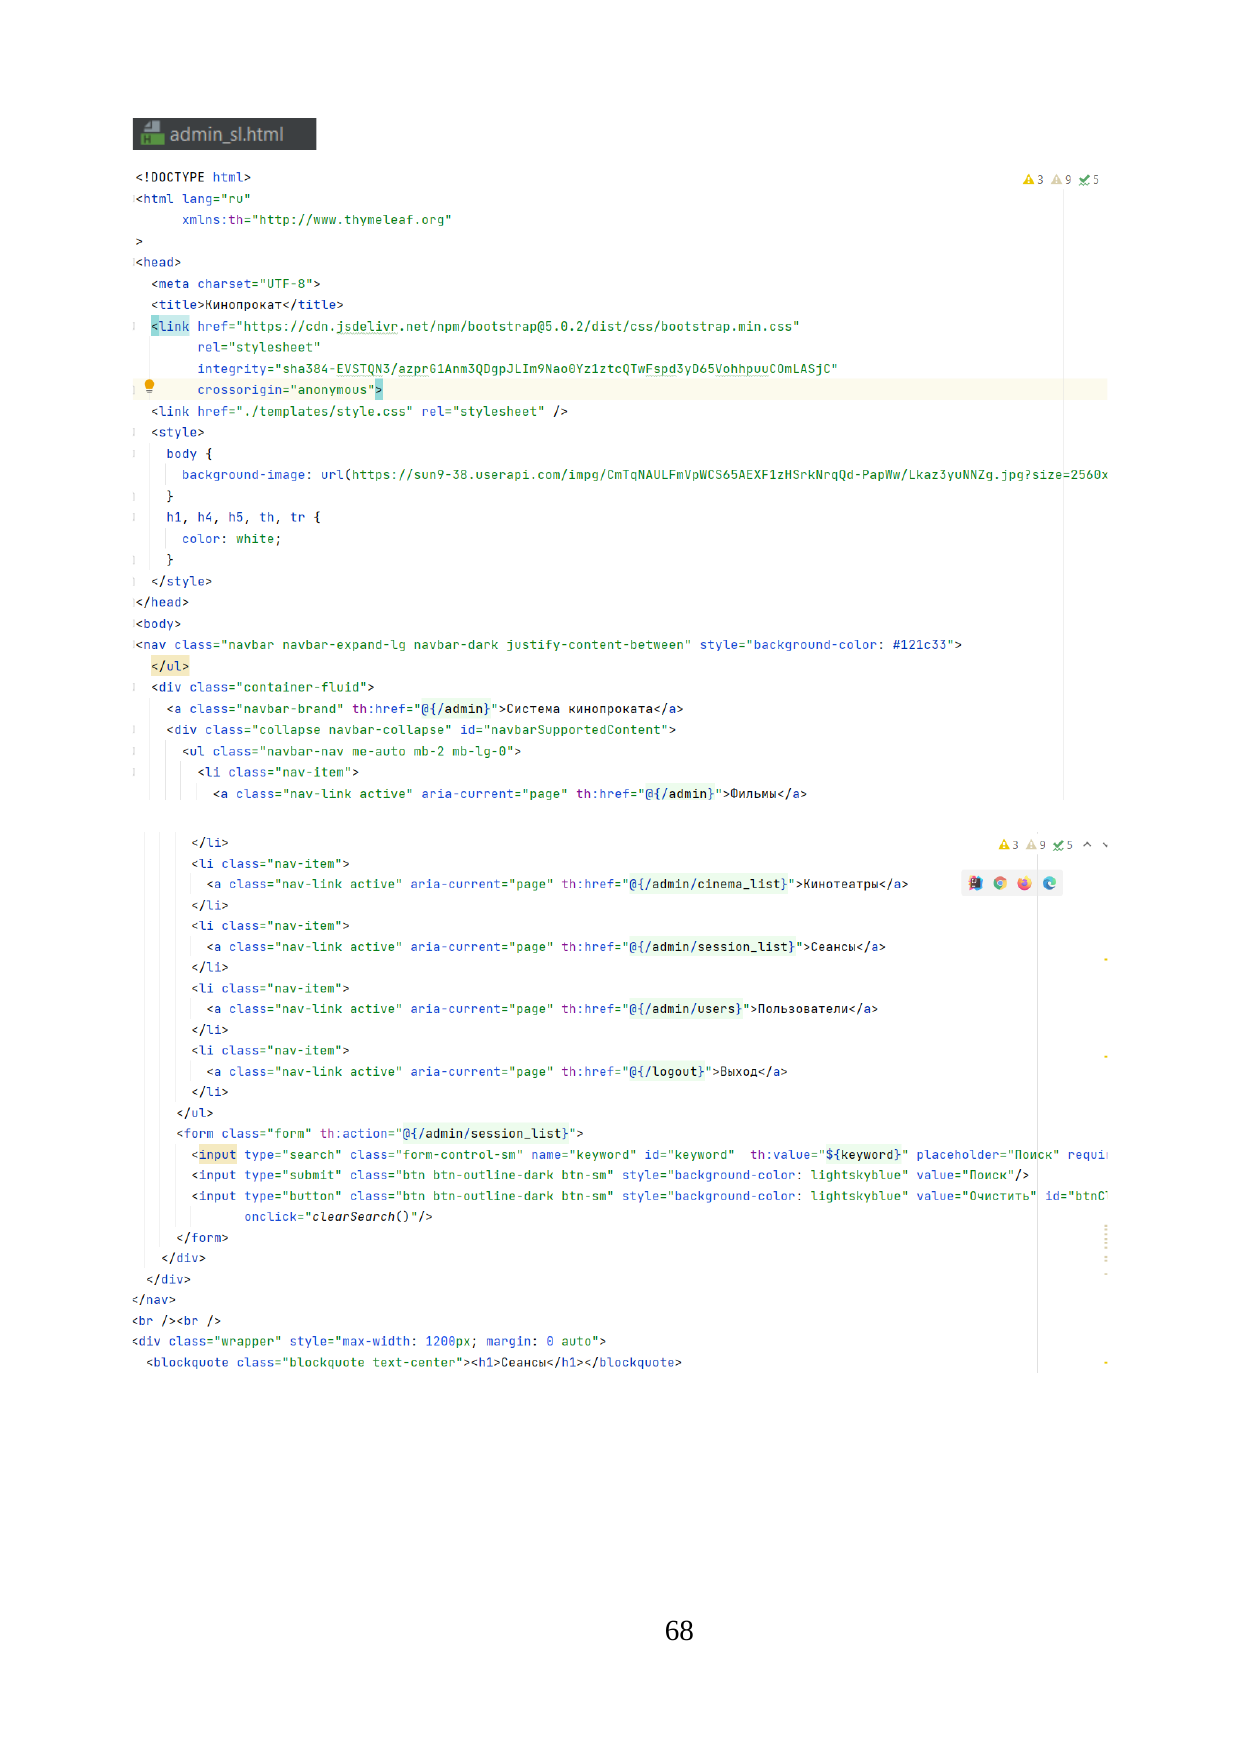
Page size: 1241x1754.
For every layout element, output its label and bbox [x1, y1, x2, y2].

picture [132, 168, 1108, 800]
picture [132, 832, 1108, 1373]
picture [132, 118, 317, 150]
